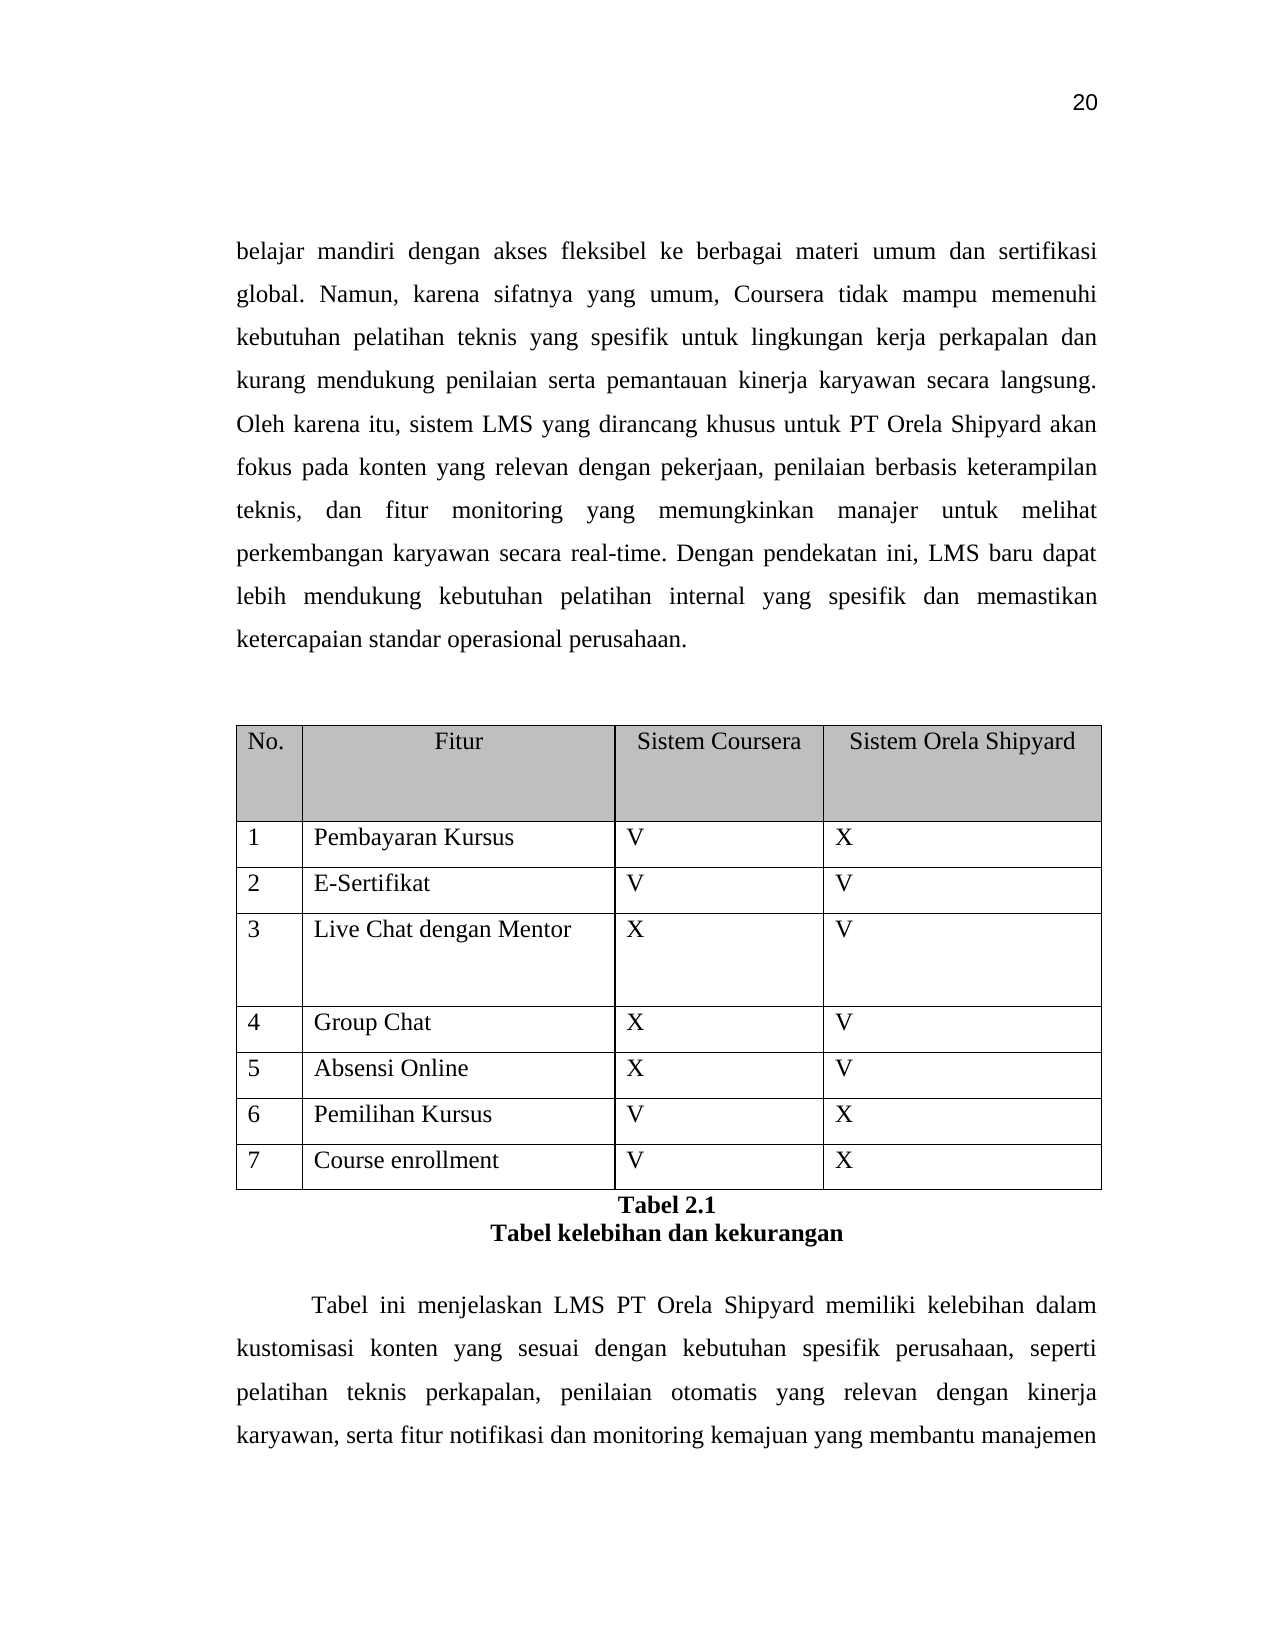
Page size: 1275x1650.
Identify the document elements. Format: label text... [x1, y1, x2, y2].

table_cell 5 [237, 1053, 302, 1098]
table_cell X [616, 914, 823, 1006]
table_cell X [824, 822, 1101, 867]
table_cell Live Chat dengan Mentor [303, 914, 614, 1006]
table_cell Absensi Online [303, 1053, 614, 1098]
table_cell V [616, 1145, 823, 1189]
table_header No. [237, 726, 302, 821]
text Tabel kelebihan dan kekurangan [236, 1218, 1098, 1247]
table_cell 1 [237, 822, 302, 867]
table_cell V [824, 868, 1101, 913]
table_cell V [824, 914, 1101, 1006]
table_cell Course enrollment [303, 1145, 614, 1189]
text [236, 1290, 1098, 1448]
table_cell V [824, 1053, 1101, 1098]
table_cell E-Sertifikat [303, 868, 614, 913]
table_cell X [616, 1007, 823, 1052]
table_cell X [824, 1099, 1101, 1144]
text Tabel 2.1 [236, 1190, 1098, 1218]
table_cell Pembayaran Kursus [303, 822, 614, 867]
table_cell V [616, 822, 823, 867]
table_cell Pemilihan Kursus [303, 1099, 614, 1144]
table_cell X [616, 1053, 823, 1098]
table_cell 2 [237, 868, 302, 913]
table_header Fitur [303, 726, 614, 821]
table_cell V [616, 868, 823, 913]
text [236, 236, 1098, 653]
table_cell 7 [237, 1145, 302, 1189]
table_cell V [824, 1007, 1101, 1052]
table_cell 3 [237, 914, 302, 1006]
table_cell V [616, 1099, 823, 1144]
table_cell 4 [237, 1007, 302, 1052]
table_cell 6 [237, 1099, 302, 1144]
table_header Sistem Orela Shipyard [824, 726, 1101, 821]
table_cell Group Chat [303, 1007, 614, 1052]
table_header Sistem Coursera [616, 726, 823, 821]
table_cell X [824, 1145, 1101, 1189]
